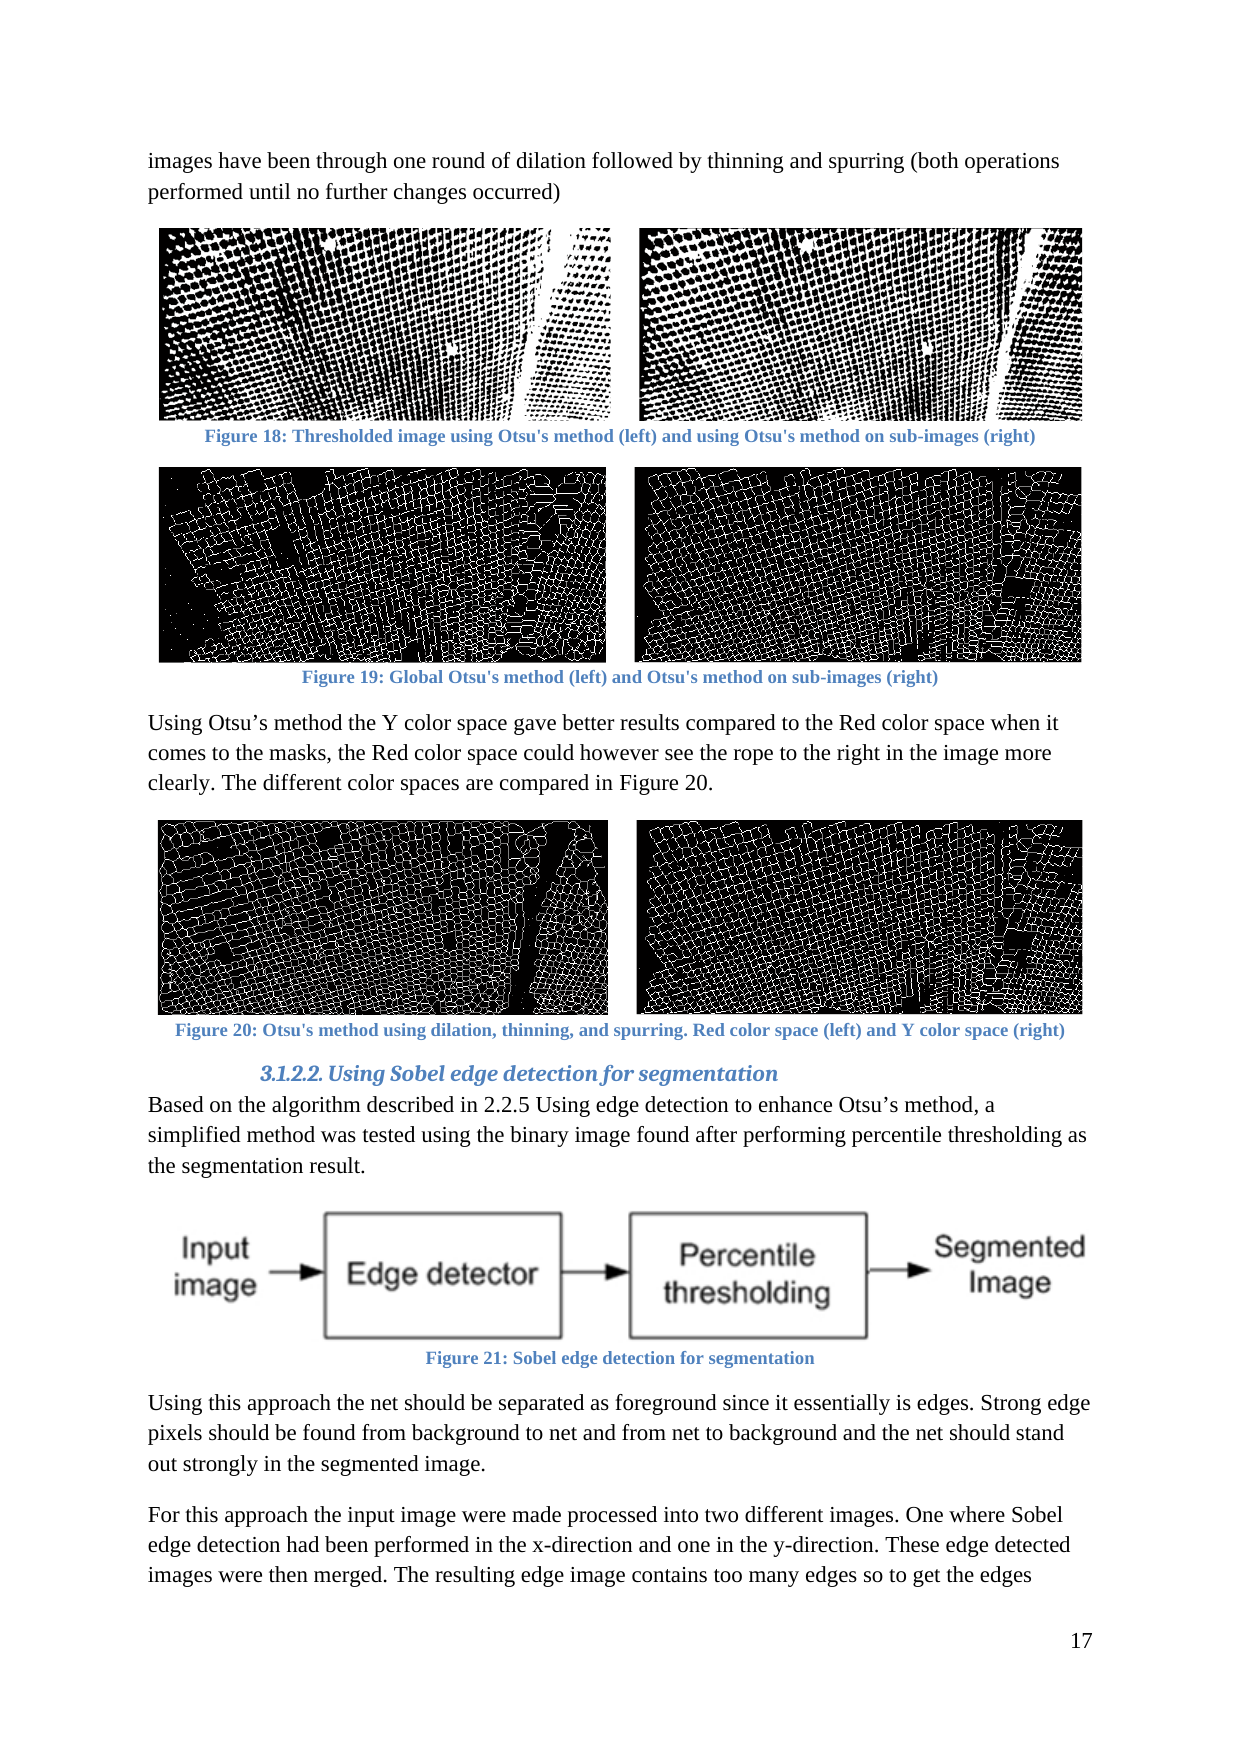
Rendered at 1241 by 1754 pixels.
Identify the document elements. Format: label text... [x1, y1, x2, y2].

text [148, 1501, 1093, 1587]
picture [147, 1202, 1093, 1343]
text Using this approach the net should be separated as foreground since it essentially is edges. Strong edge pixels should be found from background to net and from net to background and the net should stand out strongly in the segmented image. [148, 1389, 1093, 1476]
picture [158, 467, 606, 663]
picture [157, 820, 608, 1015]
subtitle Using Sobel edge detection for segmentation [260, 1061, 1093, 1087]
text Using Otsu’s method the Y color space gave better results compared to the Red color space when it comes to the masks, the Red color space could however see the rope to the right in the image more clearly. The different color spaces are compared in Figure 20. [148, 708, 1093, 795]
text Figure 20: Otsu's method using dilation, thinning, and spurring. Red color space (left) and Y color space (right) [148, 1019, 1093, 1040]
text Figure 19: Global Otsu's method (left) and Otsu's method on sub-images (right) [148, 666, 1093, 688]
picture [634, 467, 1082, 663]
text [148, 148, 1093, 204]
text Based on the algorithm described in 2.2.5 Using edge detection to enhance Otsu’s method, a simplified method was tested using the binary image found after performing percentile thresholding as the segmentation result. [148, 1091, 1093, 1178]
picture [158, 228, 611, 421]
text Figure 18: Thresholded image using Otsu's method (left) and using Otsu's method on sub-images (right) [148, 425, 1093, 446]
picture [636, 820, 1083, 1015]
text Figure 21: Sobel edge detection for segmentation [148, 1347, 1093, 1368]
picture [639, 228, 1083, 421]
